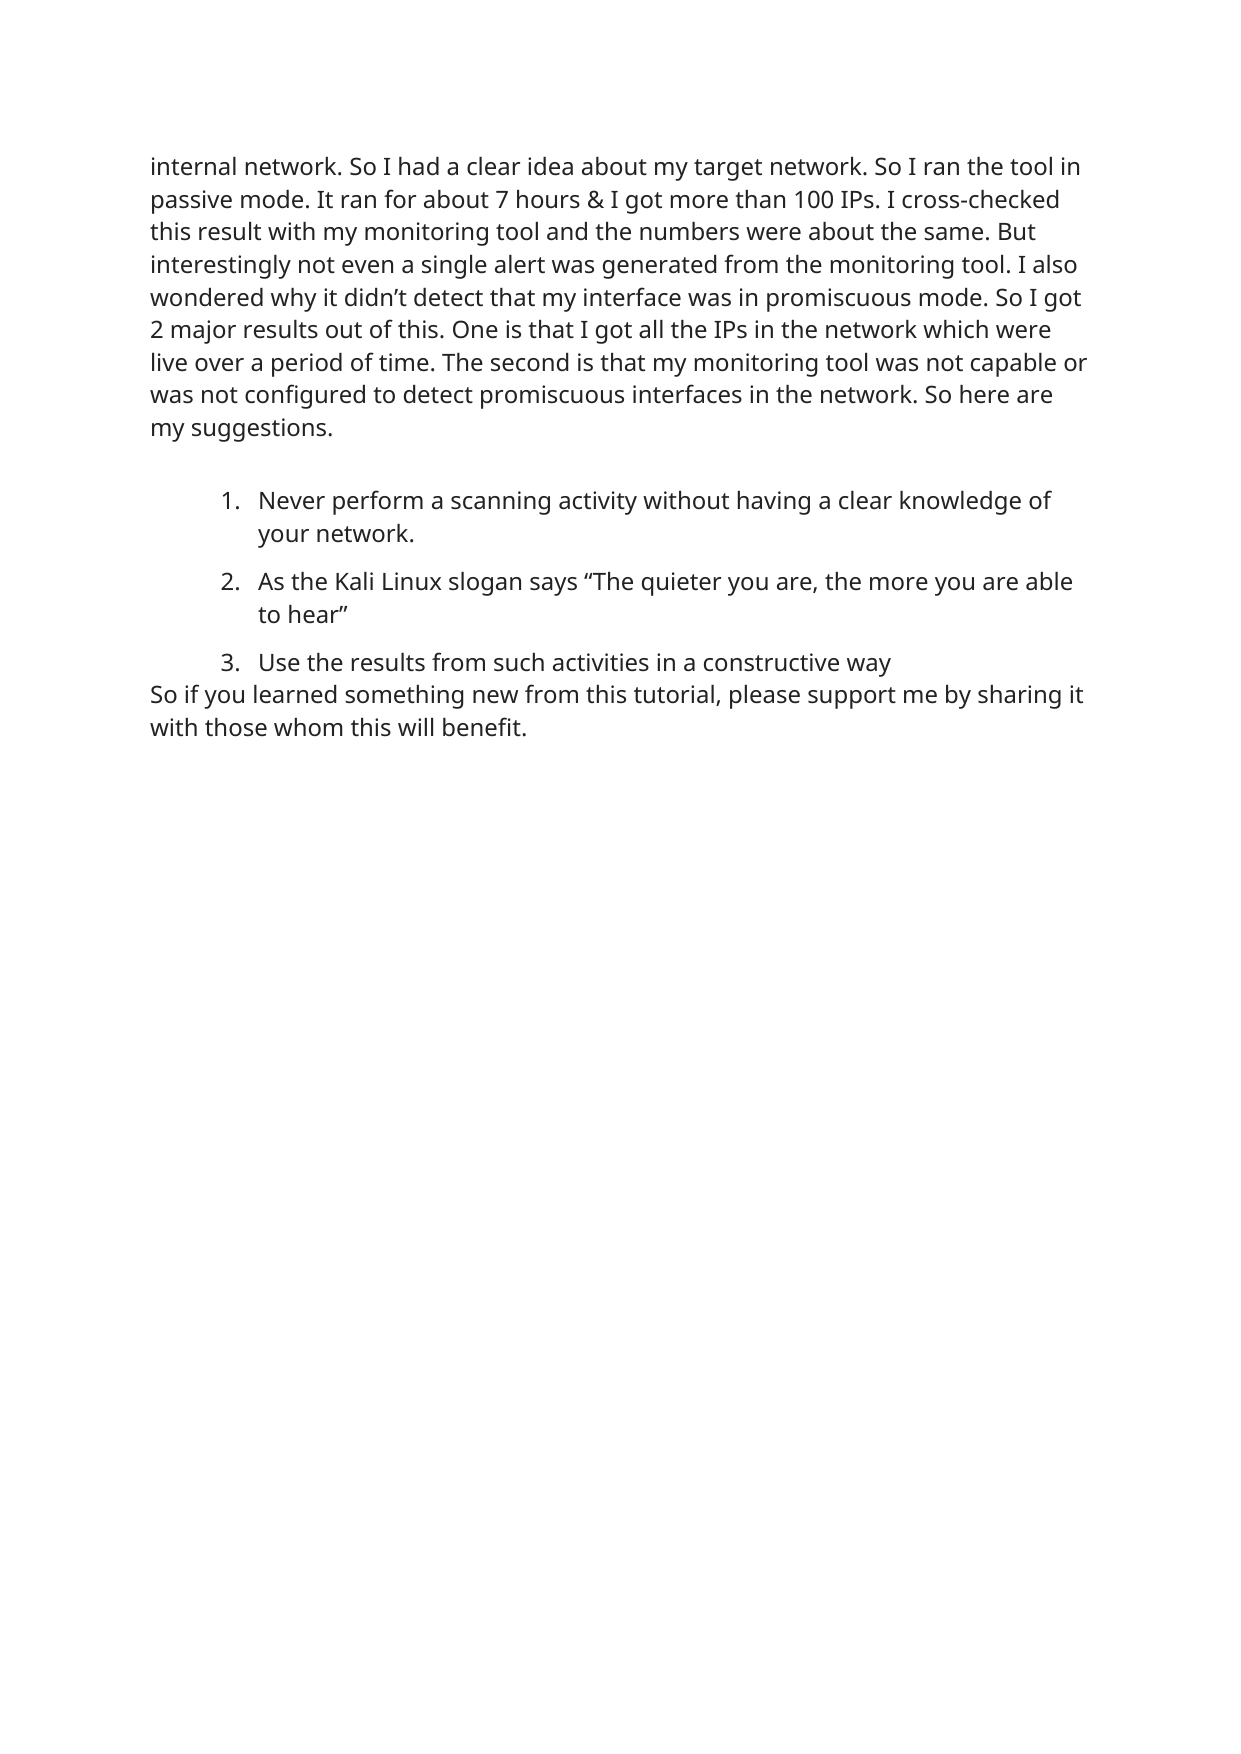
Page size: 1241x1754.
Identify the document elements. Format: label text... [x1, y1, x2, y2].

list Use the results from such activities in a constructive way [220, 646, 1090, 678]
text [150, 150, 1090, 443]
text So if you learned something new from this tutorial, please support me by sharing it with those whom this will benefit. [150, 678, 1090, 743]
list Never perform a scanning activity without having a clear knowledge of your network. [220, 484, 1090, 549]
list As the Kali Linux slogan says “The quieter you are, the more you are able to hear” [220, 565, 1090, 630]
